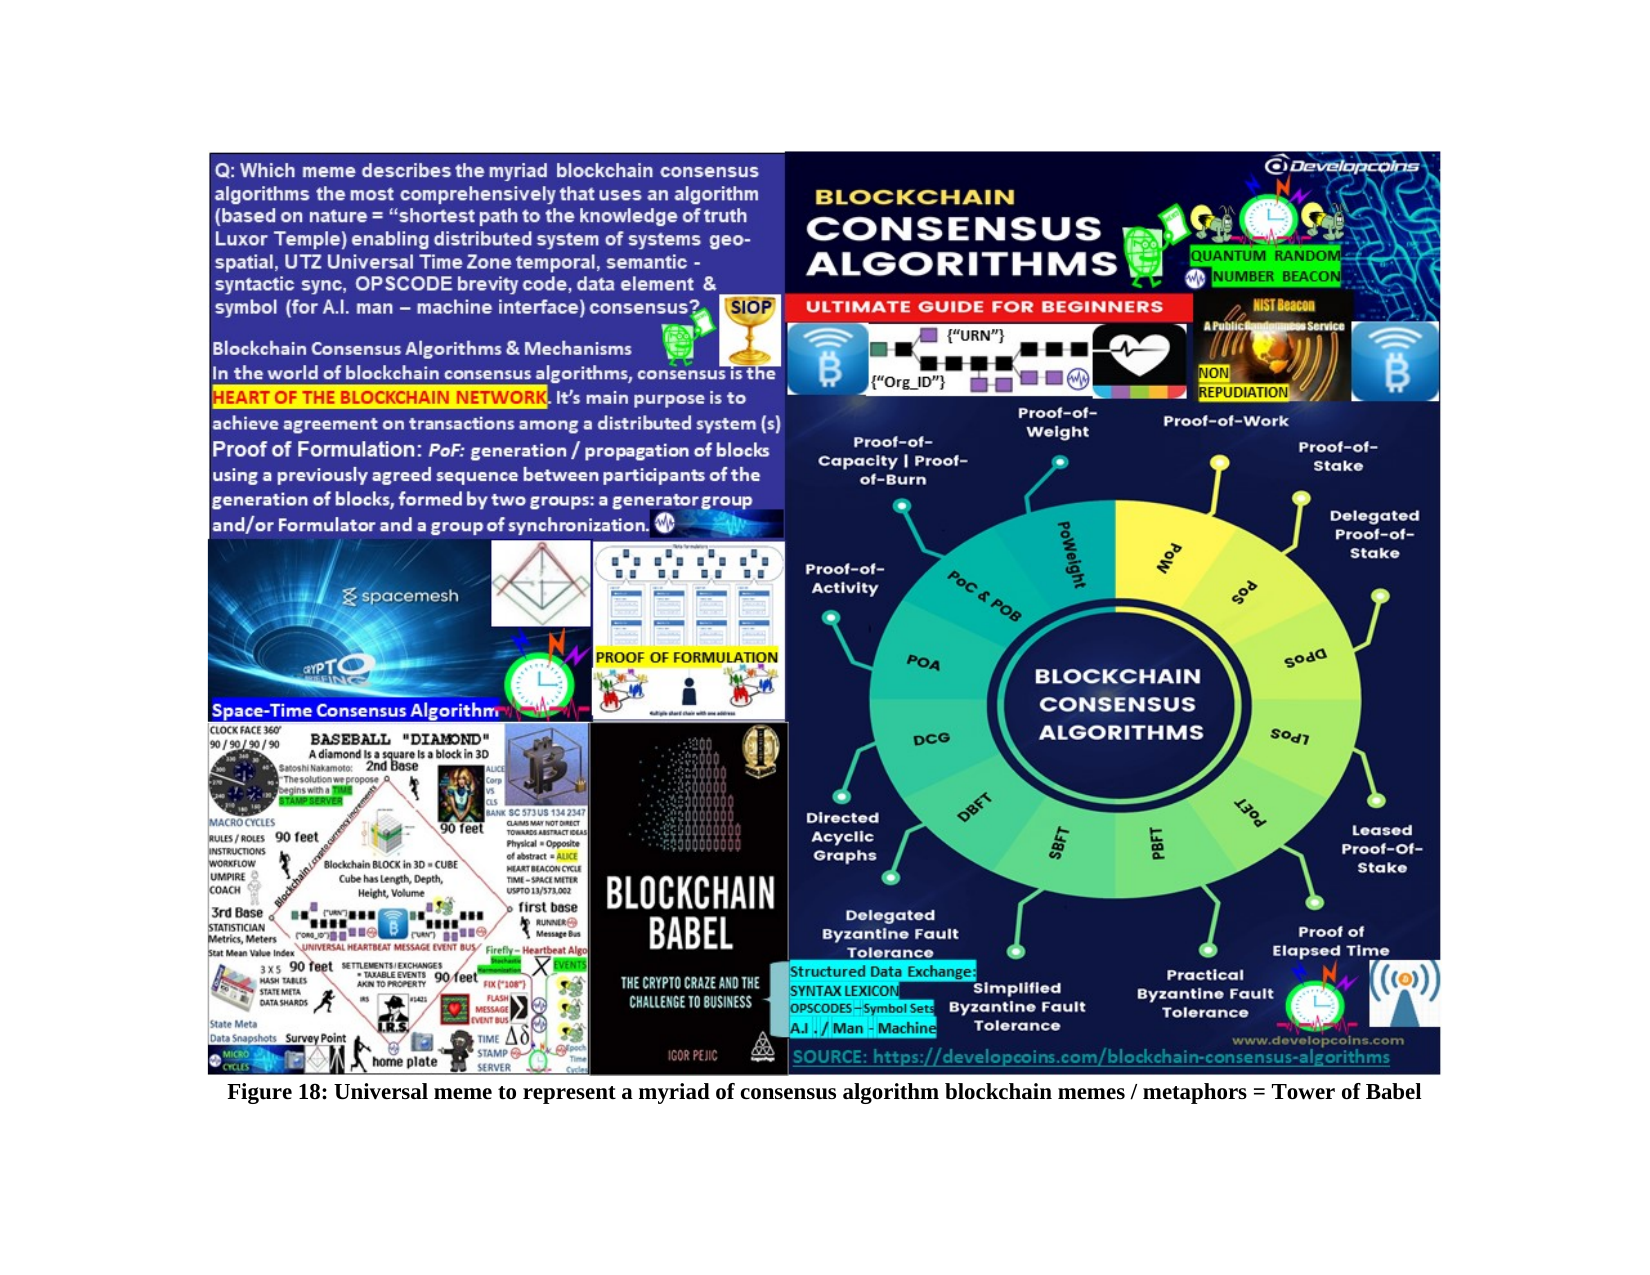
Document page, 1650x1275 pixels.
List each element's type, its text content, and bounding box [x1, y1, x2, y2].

picture [207, 150, 1443, 1076]
text Figure 18: Universal meme to represent a myriad of consensus algorithm blockchain memes / metaphors = Tower of Babel [37, 1078, 1612, 1104]
